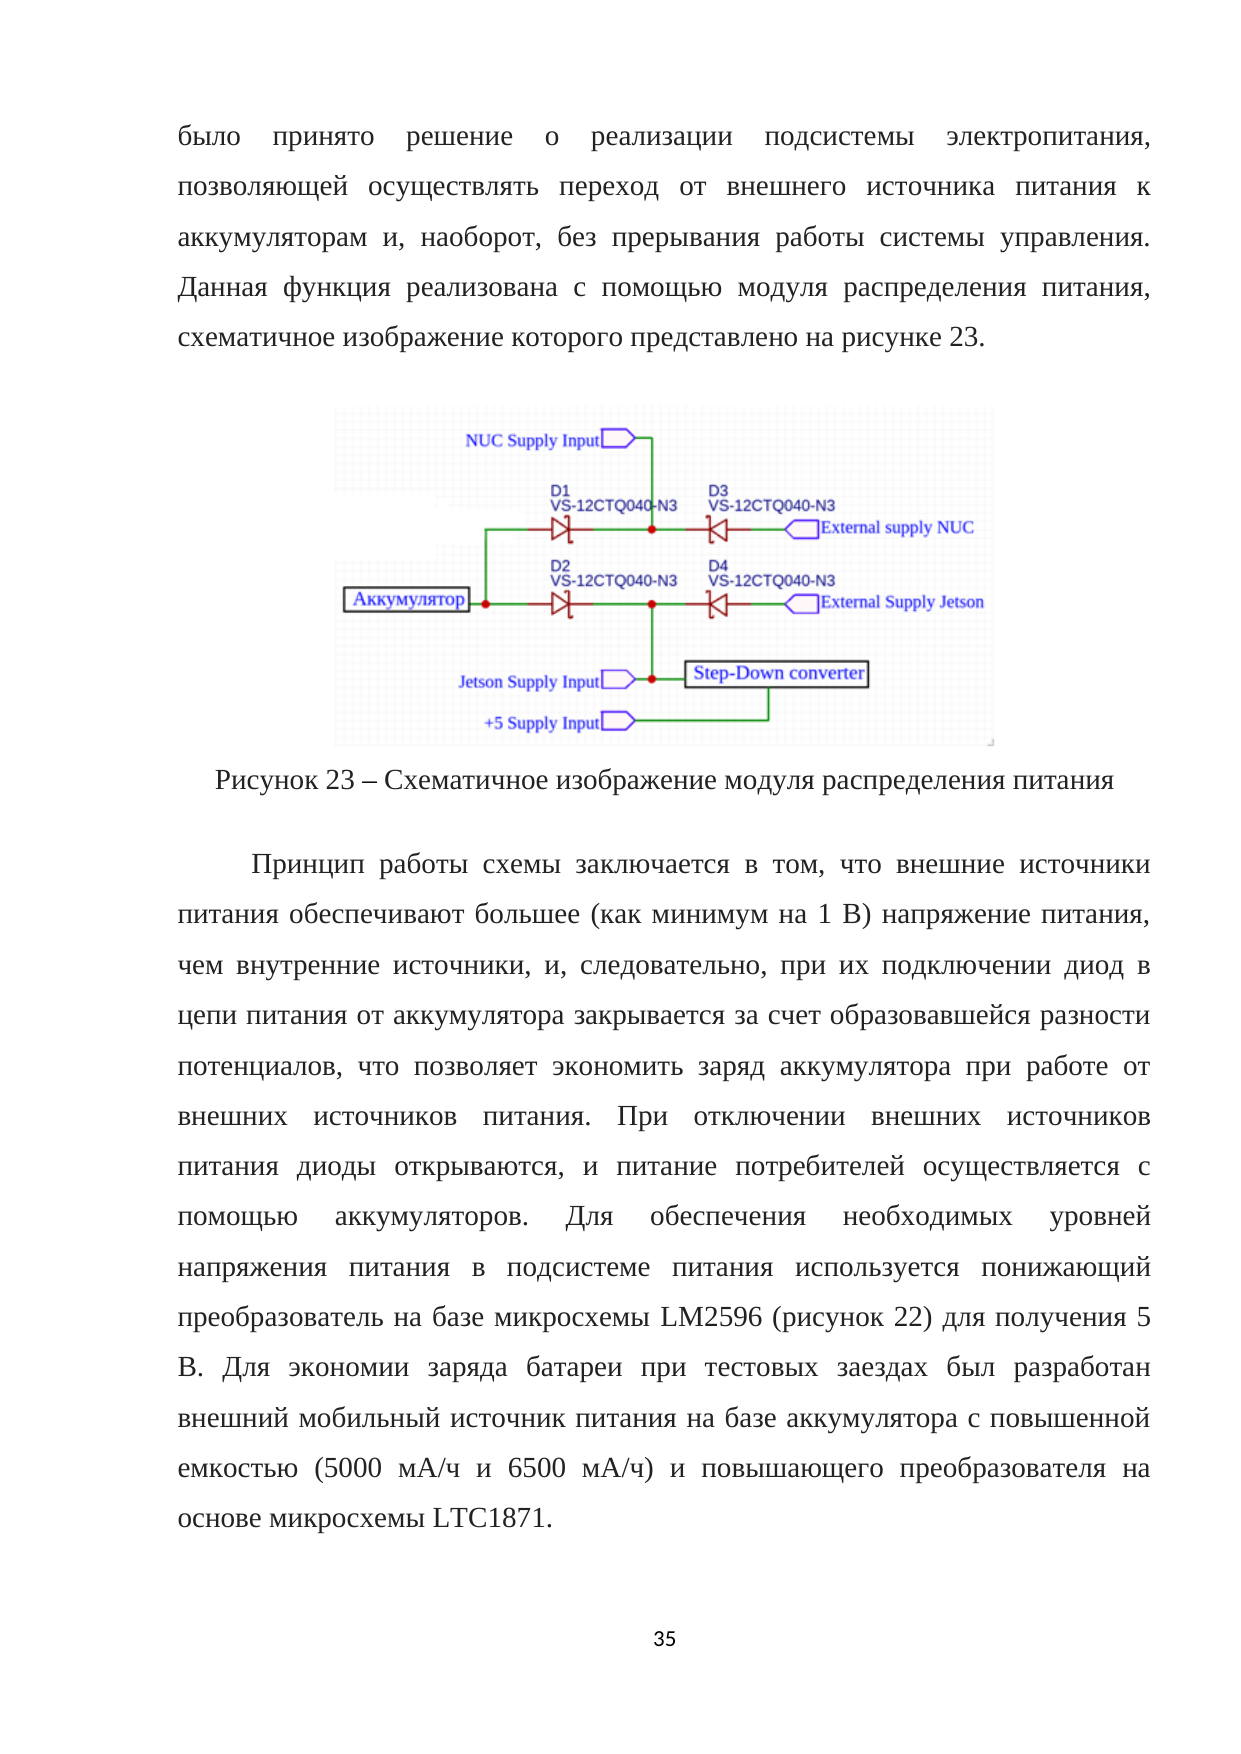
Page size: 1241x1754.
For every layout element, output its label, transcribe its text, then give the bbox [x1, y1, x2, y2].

text Принцип работы схемы заключается в том, что внешние источники питания обеспечивают большее (как минимум на 1 В) напряжение питания, чем внутренние источники, и, следовательно, при их подключении диод в цепи питания от аккумулятора закрывается за счет образовавшейся разности потенциалов, что позволяет экономить заряд аккумулятора при работе от внешних источников питания. При отключении внешних источников питания диоды открываются, и питание потребителей осуществляется с помощью аккумуляторов. Для обеспечения необходимых уровней напряжения питания в подсистеме питания используется понижающий преобразователь на базе микросхемы LM2596 (рисунок 22) для получения 5 В. Для экономии заряда батареи при тестовых заездах был разработан внешний мобильный источник питания на базе аккумулятора с повышенной емкостью (5000 мА/ч и 6500 мА/ч) и повышающего преобразователя на основе микросхемы LTC1871. [177, 846, 1152, 1534]
text Рисунок 23 – Схематичное изображение модуля распределения питания [177, 762, 1152, 796]
picture [332, 403, 997, 749]
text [177, 118, 1152, 353]
